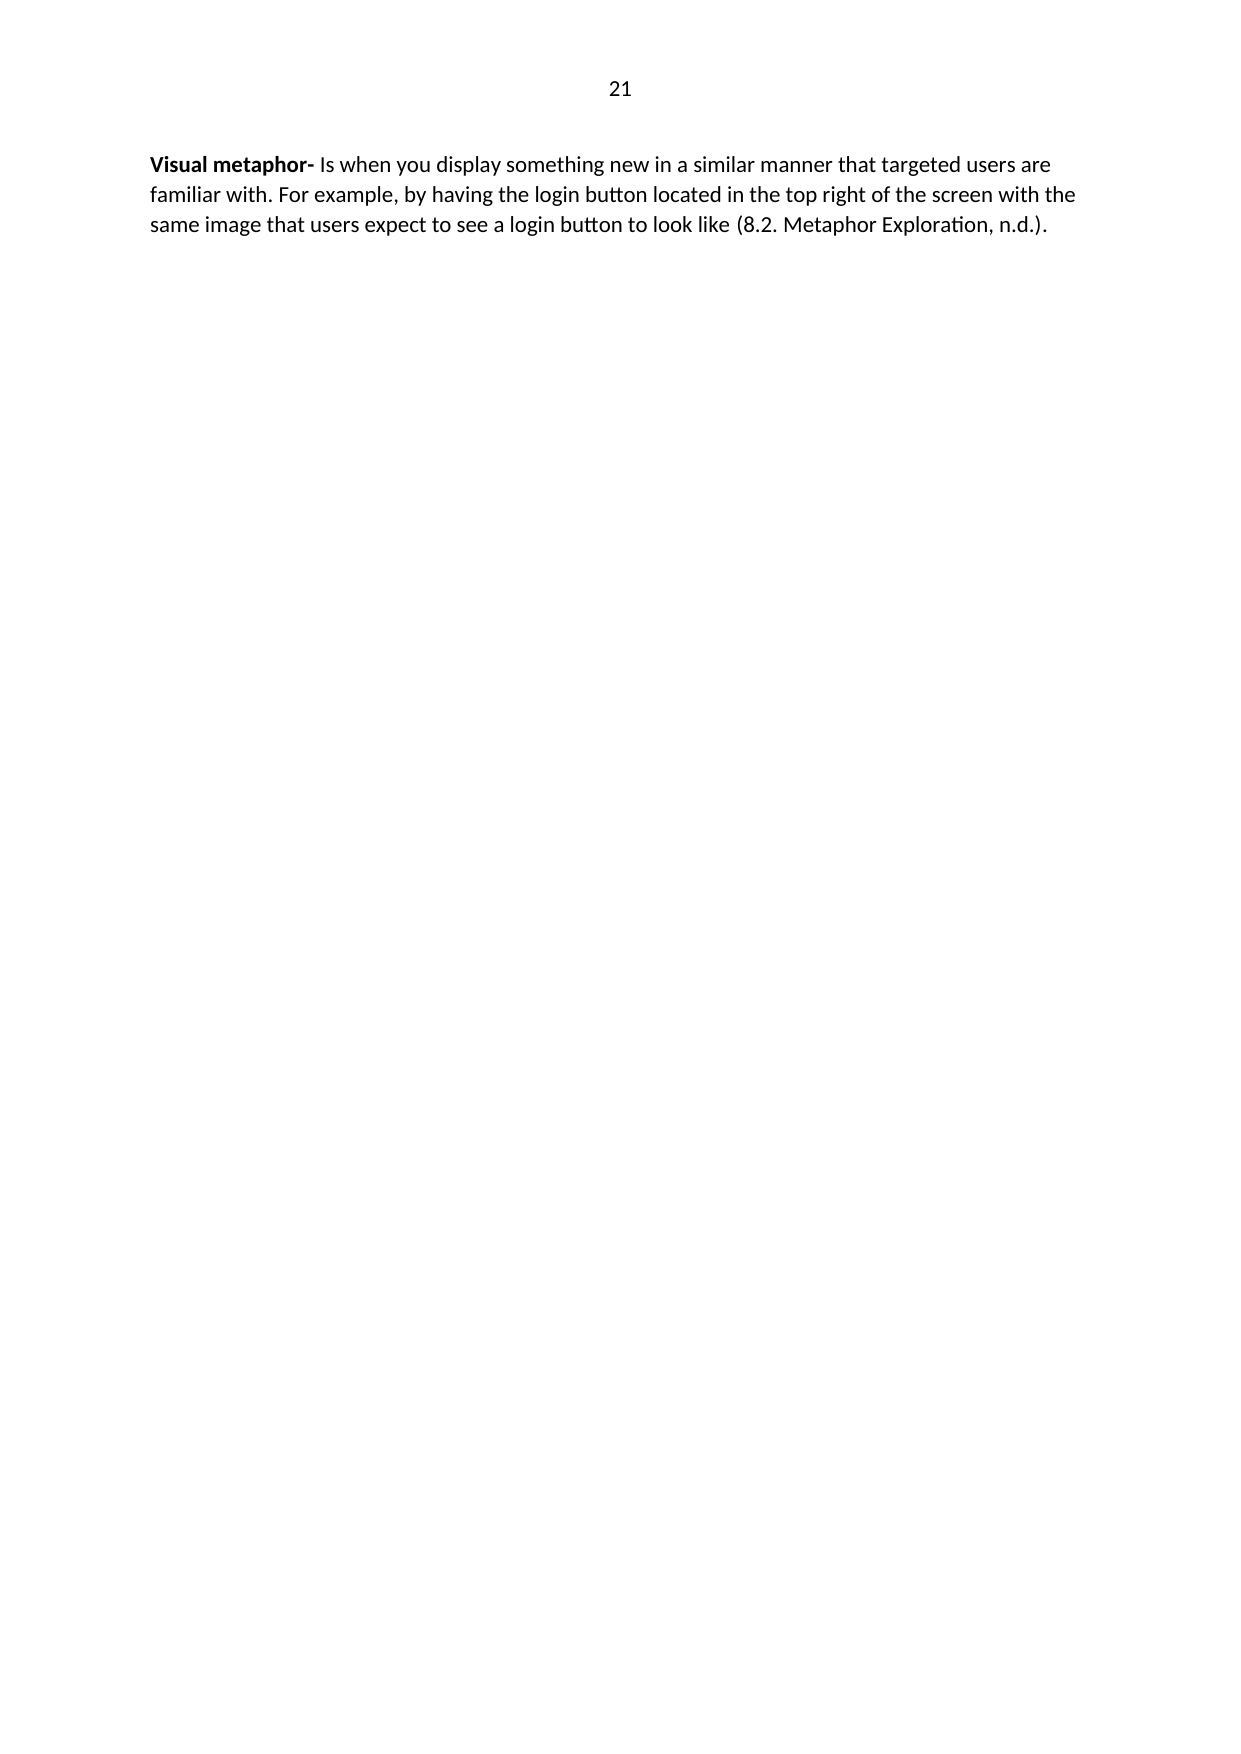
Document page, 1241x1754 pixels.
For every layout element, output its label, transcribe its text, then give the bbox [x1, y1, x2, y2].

text Visual metaphor- Is when you display something new in a similar manner that targeted users are familiar with. For example, by having the login button located in the top right of the screen with the same image that users expect to see a login button to look like. [150, 150, 1090, 238]
